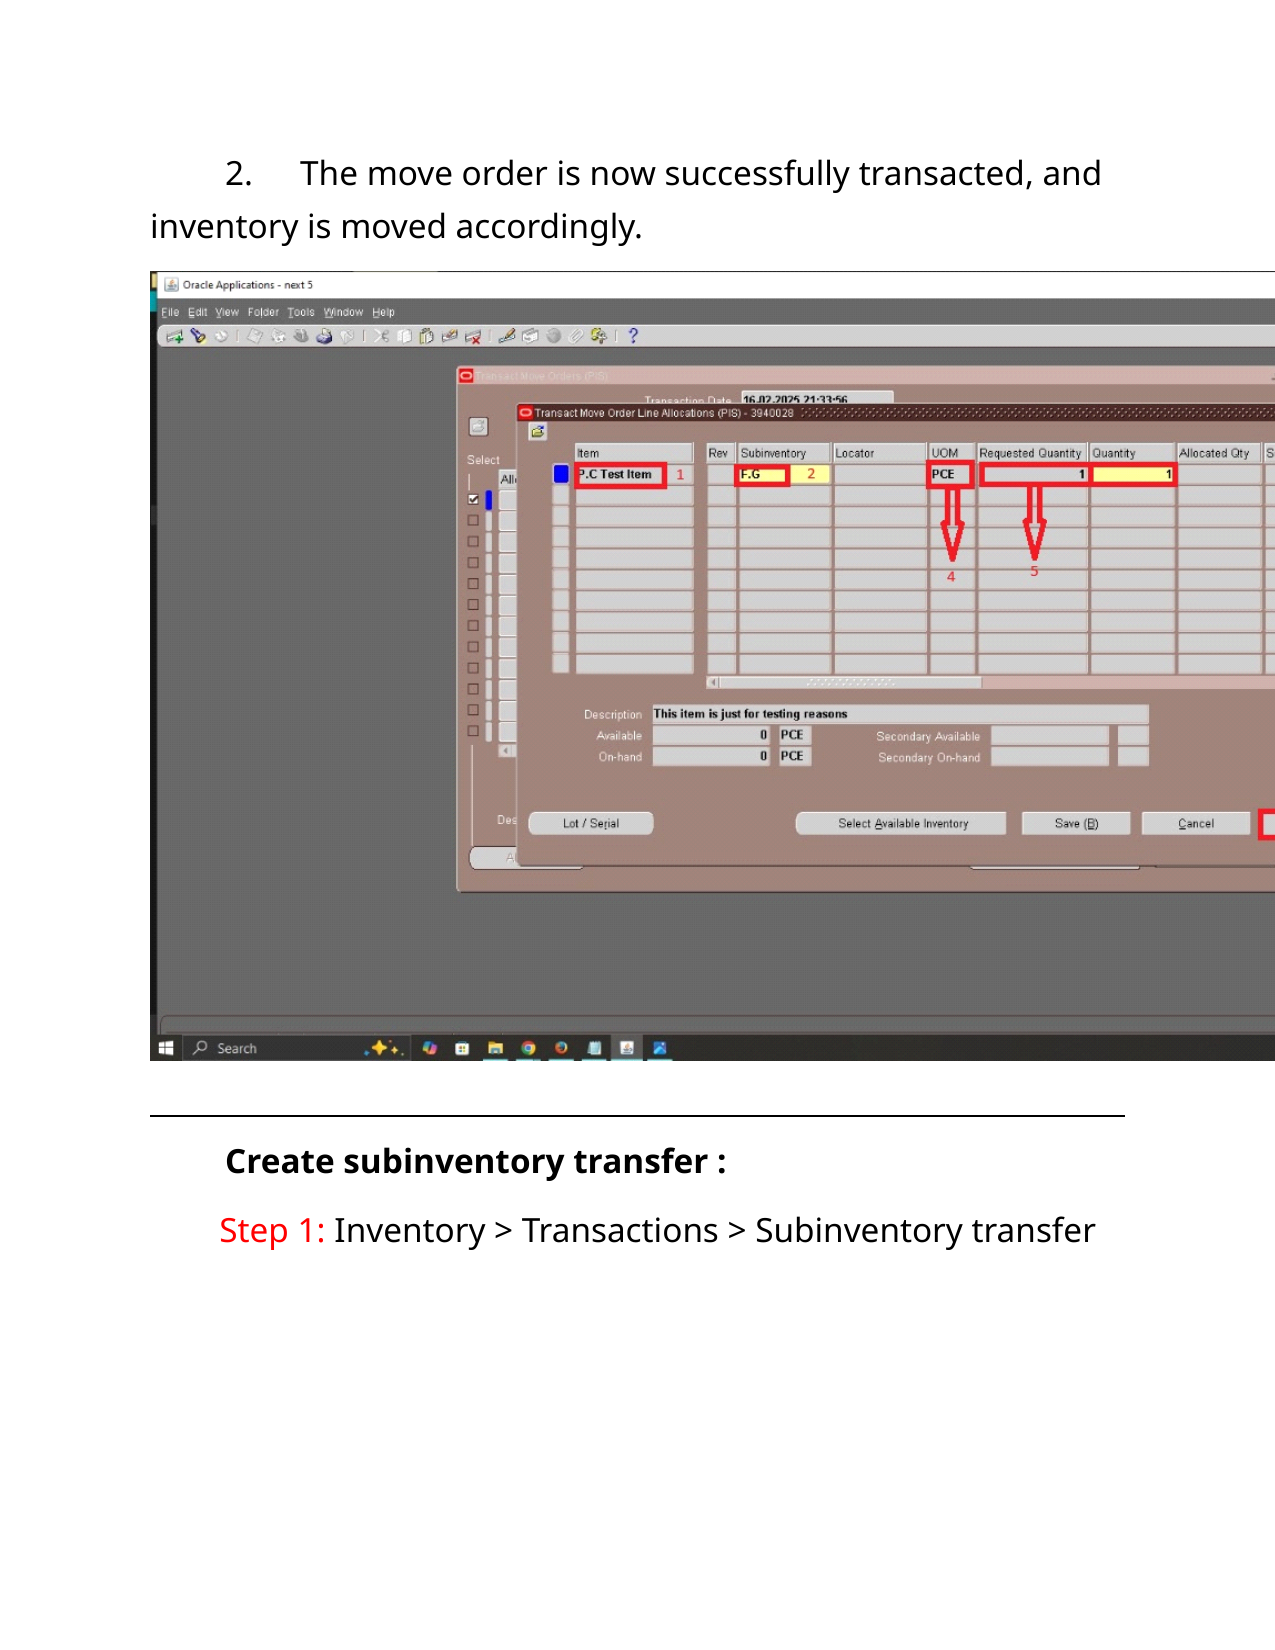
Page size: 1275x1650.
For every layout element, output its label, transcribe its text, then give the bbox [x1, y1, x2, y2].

list Create subinventory transfer : [225, 1138, 1125, 1183]
text 2. The move order is now successfully transacted, and inventory is moved accordingly. [150, 150, 1125, 248]
picture [150, 271, 1275, 1061]
text Step 1: Inventory > Transactions > Subinventory transfer [150, 1207, 1125, 1253]
